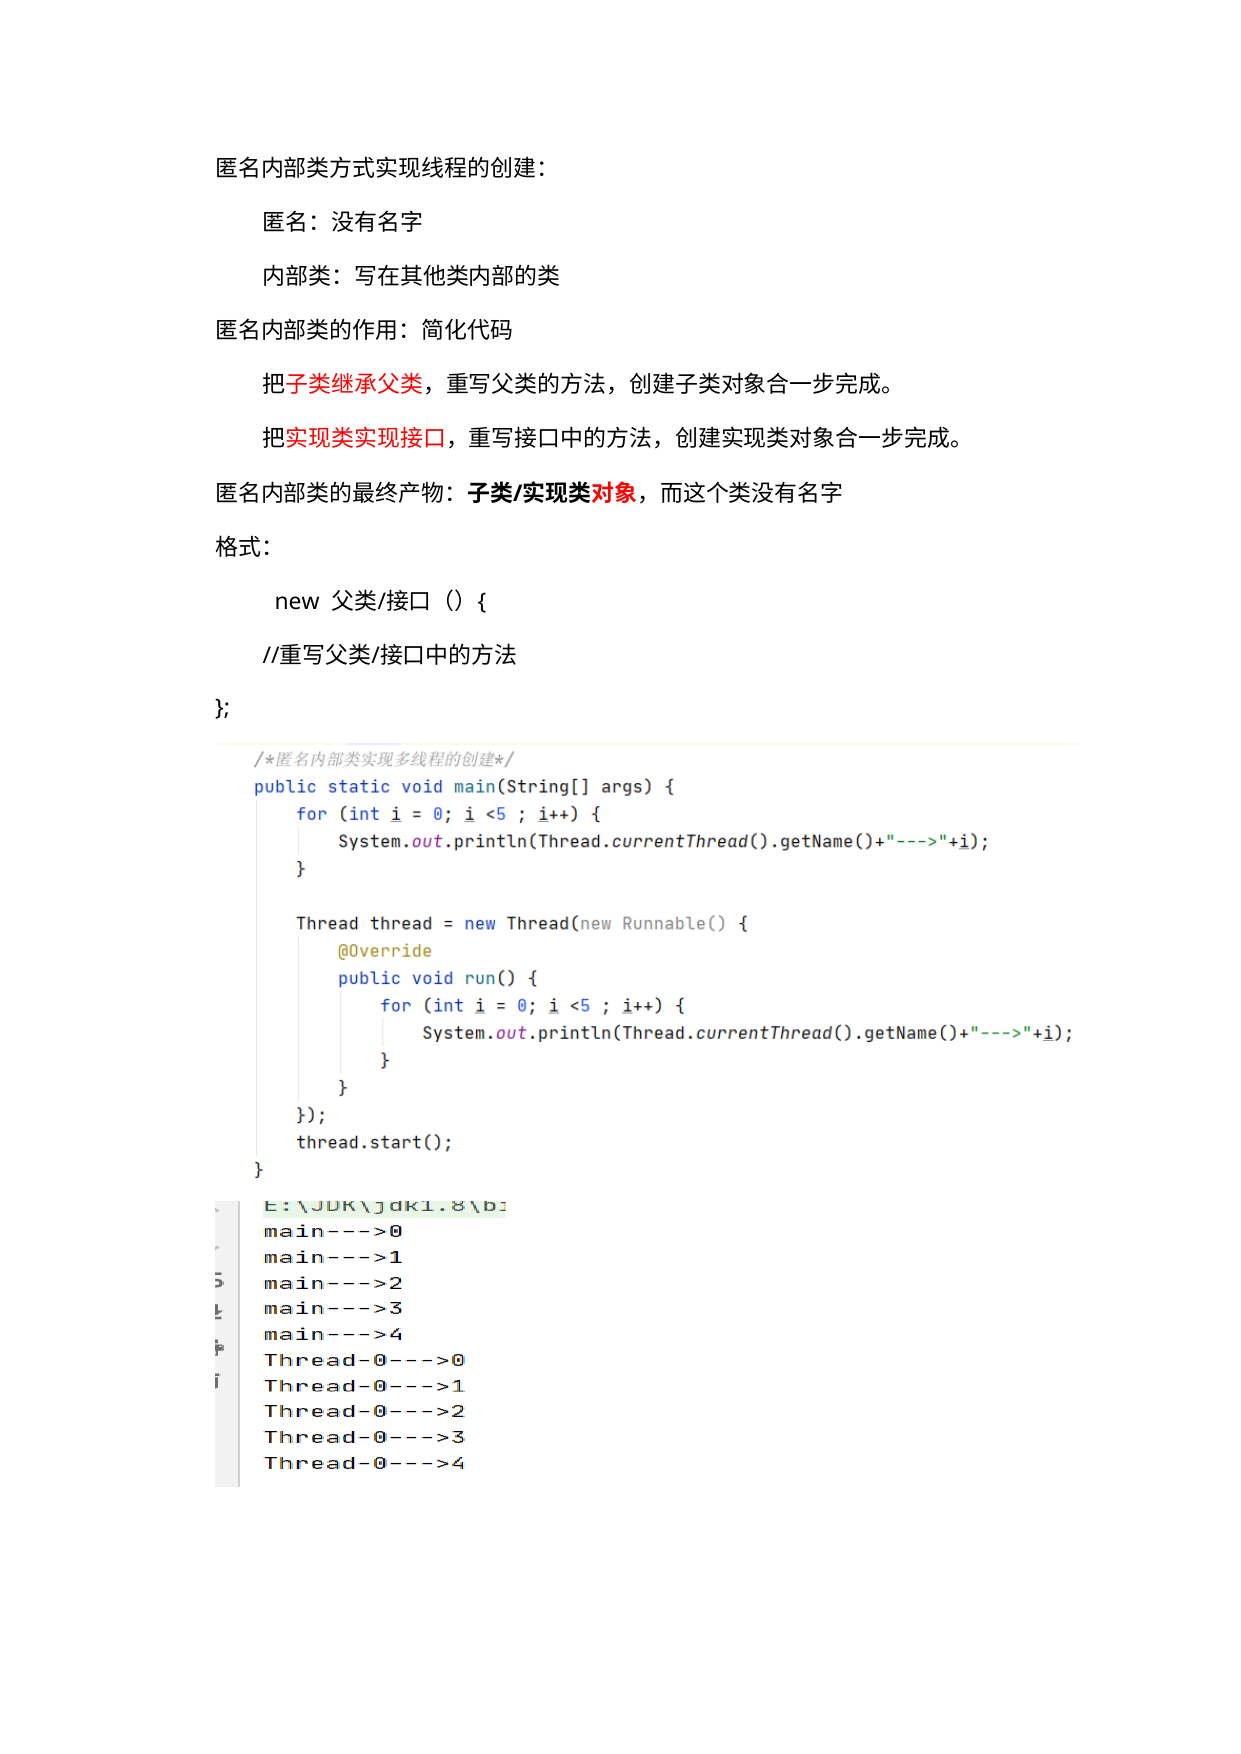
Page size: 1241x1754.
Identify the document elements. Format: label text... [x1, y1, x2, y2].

text 内部类：写在其他类内部的类 [187, 258, 1053, 291]
text 匿名内部类的最终产物：子类/实现类对象，而这个类没有名字 [187, 474, 1053, 508]
picture [215, 1201, 506, 1487]
text 匿名：没有名字 [187, 204, 1053, 237]
text new 父类/接口（）{ [187, 583, 1053, 616]
text 把子类继承父类，重写父类的方法，创建子类对象合一步完成。 [187, 366, 1053, 399]
text 匿名内部类的作用：简化代码 [187, 312, 1053, 345]
text 匿名内部类方式实现线程的创建： [187, 150, 1053, 183]
text 格式： [187, 528, 1053, 562]
text 把实现类实现接口，重写接口中的方法，创建实现类对象合一步完成。 [187, 420, 1053, 453]
picture [215, 743, 1081, 1181]
text //重写父类/接口中的方法 [187, 637, 1053, 670]
text }; [187, 691, 1053, 722]
